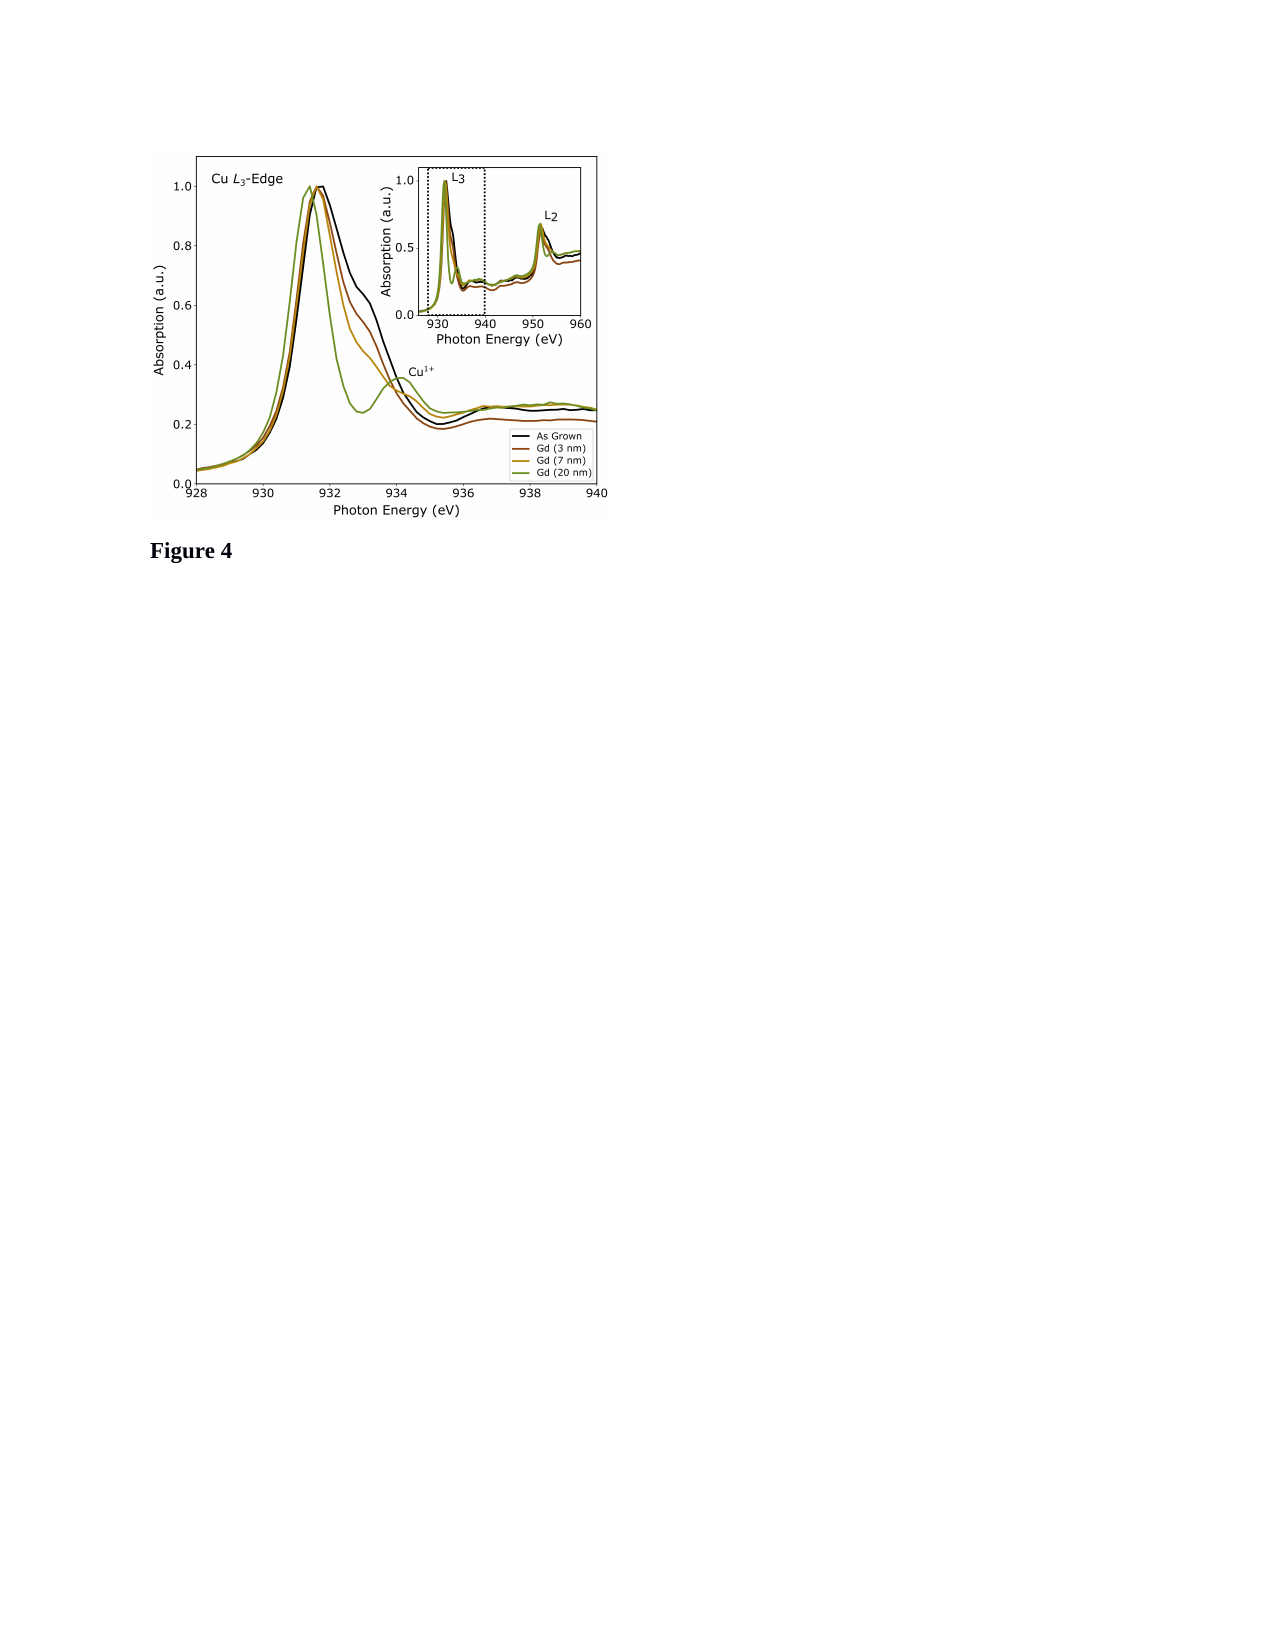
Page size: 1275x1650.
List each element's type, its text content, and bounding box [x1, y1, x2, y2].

text Figure 4 [150, 537, 1125, 564]
picture [150, 150, 613, 519]
